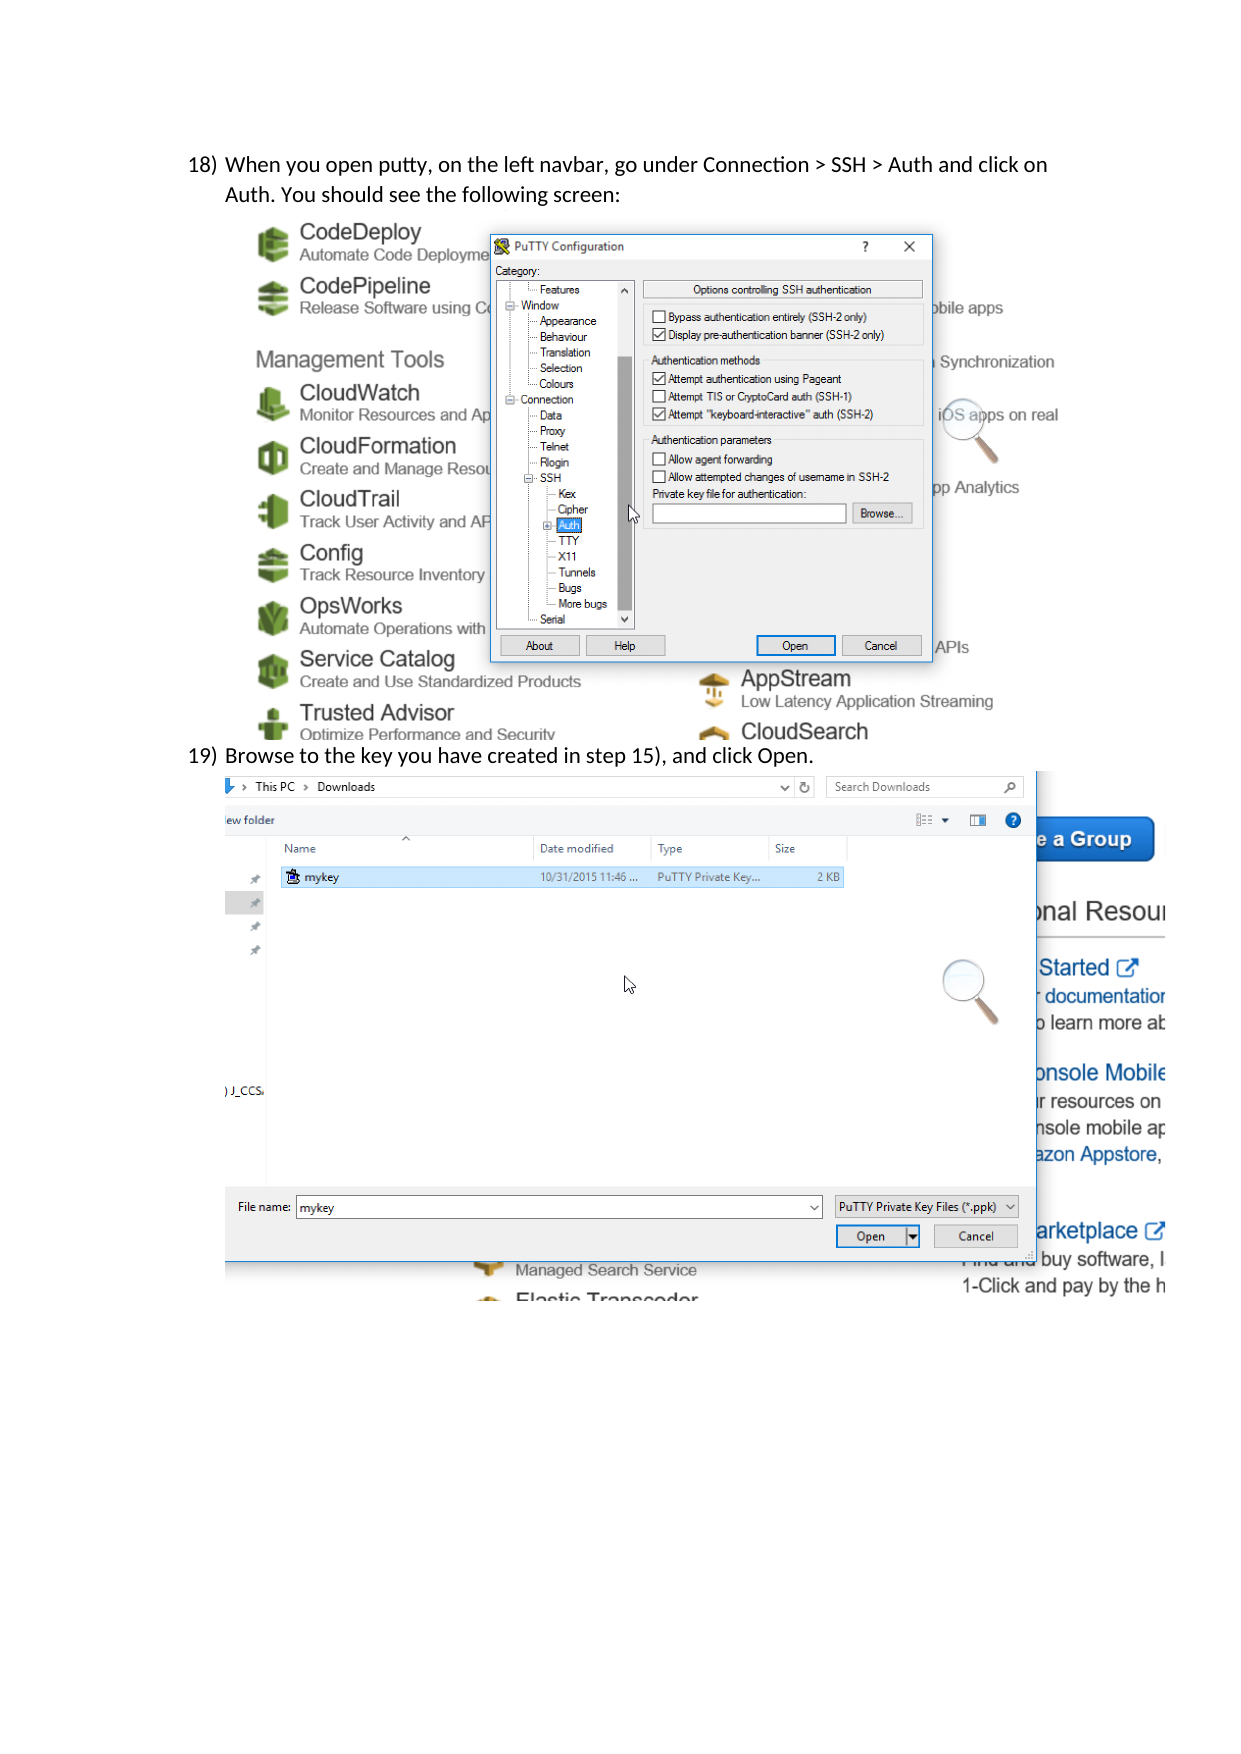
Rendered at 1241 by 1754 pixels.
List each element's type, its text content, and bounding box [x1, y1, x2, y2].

picture [225, 210, 1166, 740]
picture [225, 771, 1166, 1301]
